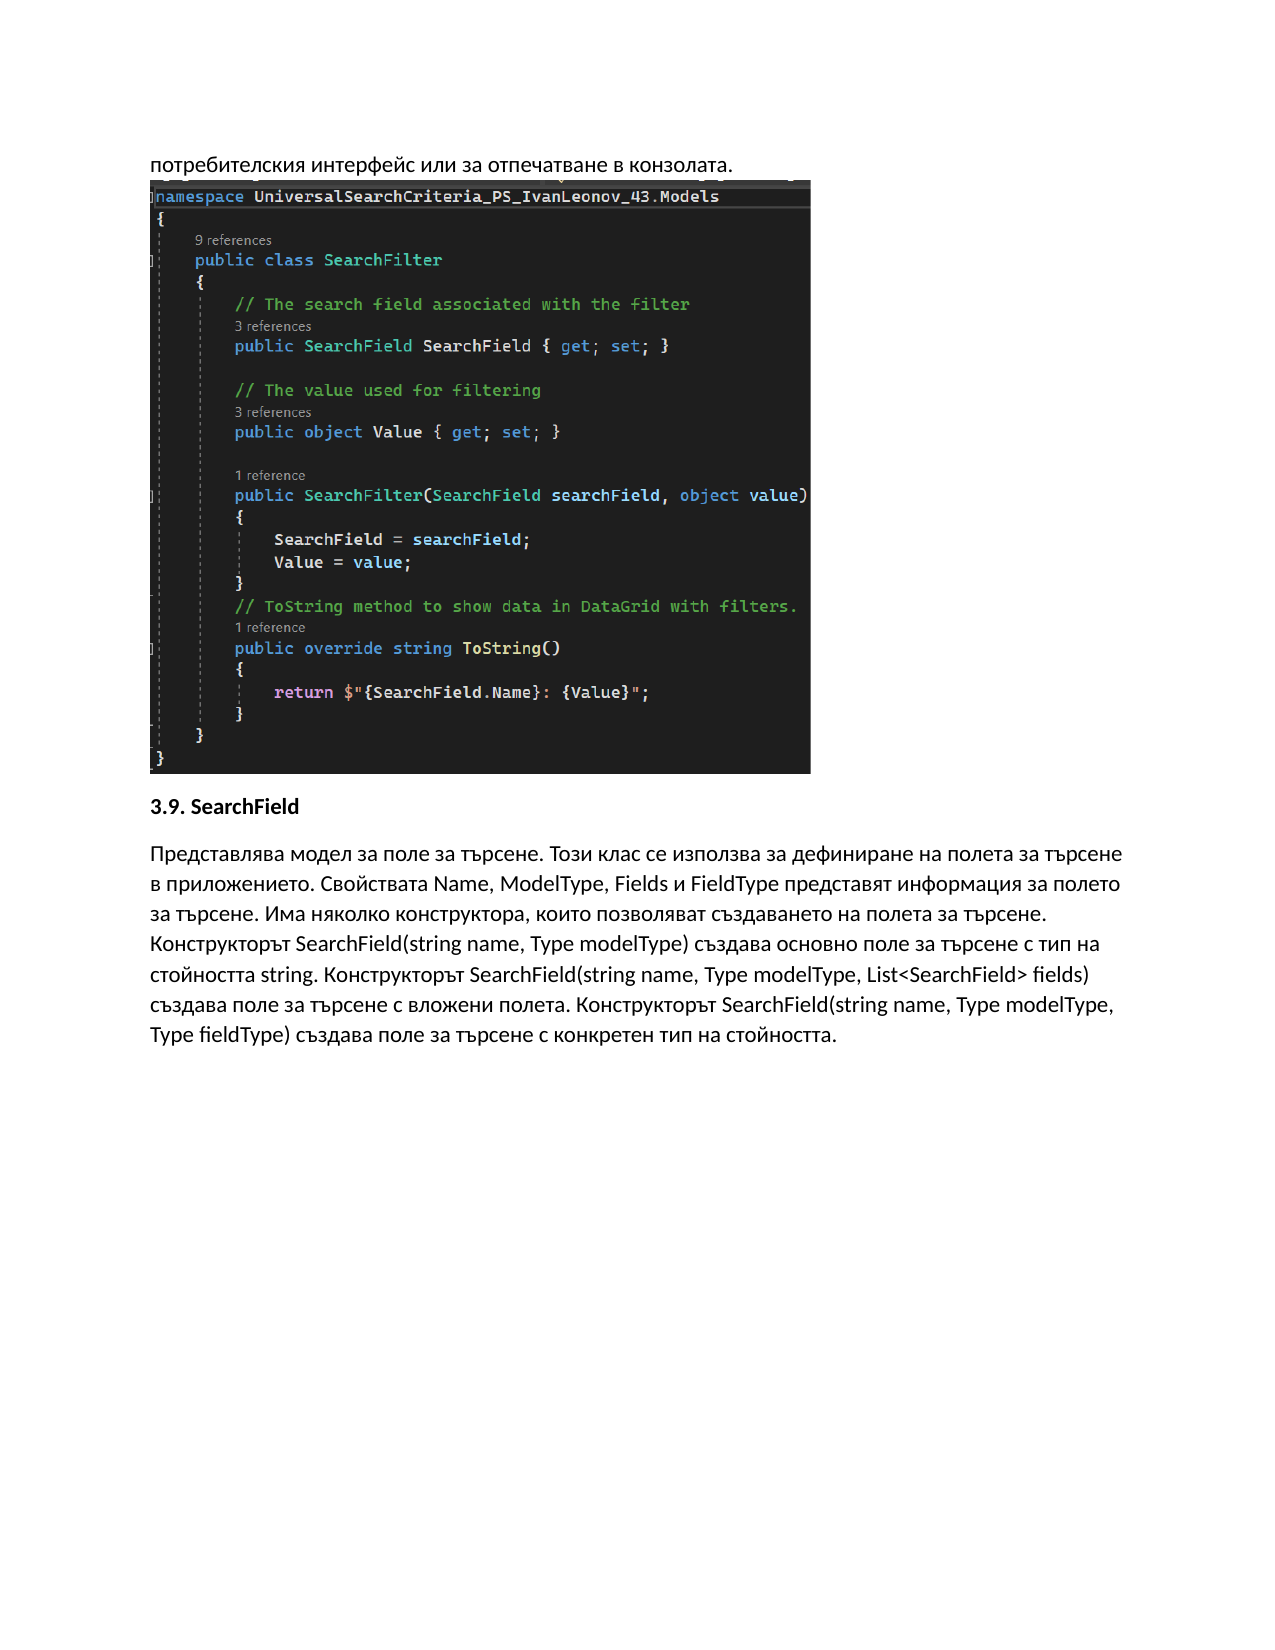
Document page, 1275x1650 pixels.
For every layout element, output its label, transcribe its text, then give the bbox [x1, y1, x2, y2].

text 3.9. SearchField [150, 792, 1125, 820]
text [150, 150, 1125, 773]
text Представлява модел за поле за търсене. Този клас се използва за дефиниране на полета за търсене в приложението. Свойствата Name, ModelType, Fields и FieldType представят информация за полето за търсене. Има няколко конструктора, които позволяват създаването на полета за търсене. Конструкторът SearchField(string name, Type modelType) създава основно поле за търсене с тип на стойността string. Конструкторът SearchField(string name, Type modelType, List<SearchField> fields) създава поле за търсене с вложени полета. Конструкторът SearchField(string name, Type modelType, Type fieldType) създава поле за търсене с конкретен тип на стойността. [150, 839, 1125, 1048]
picture [150, 180, 811, 774]
